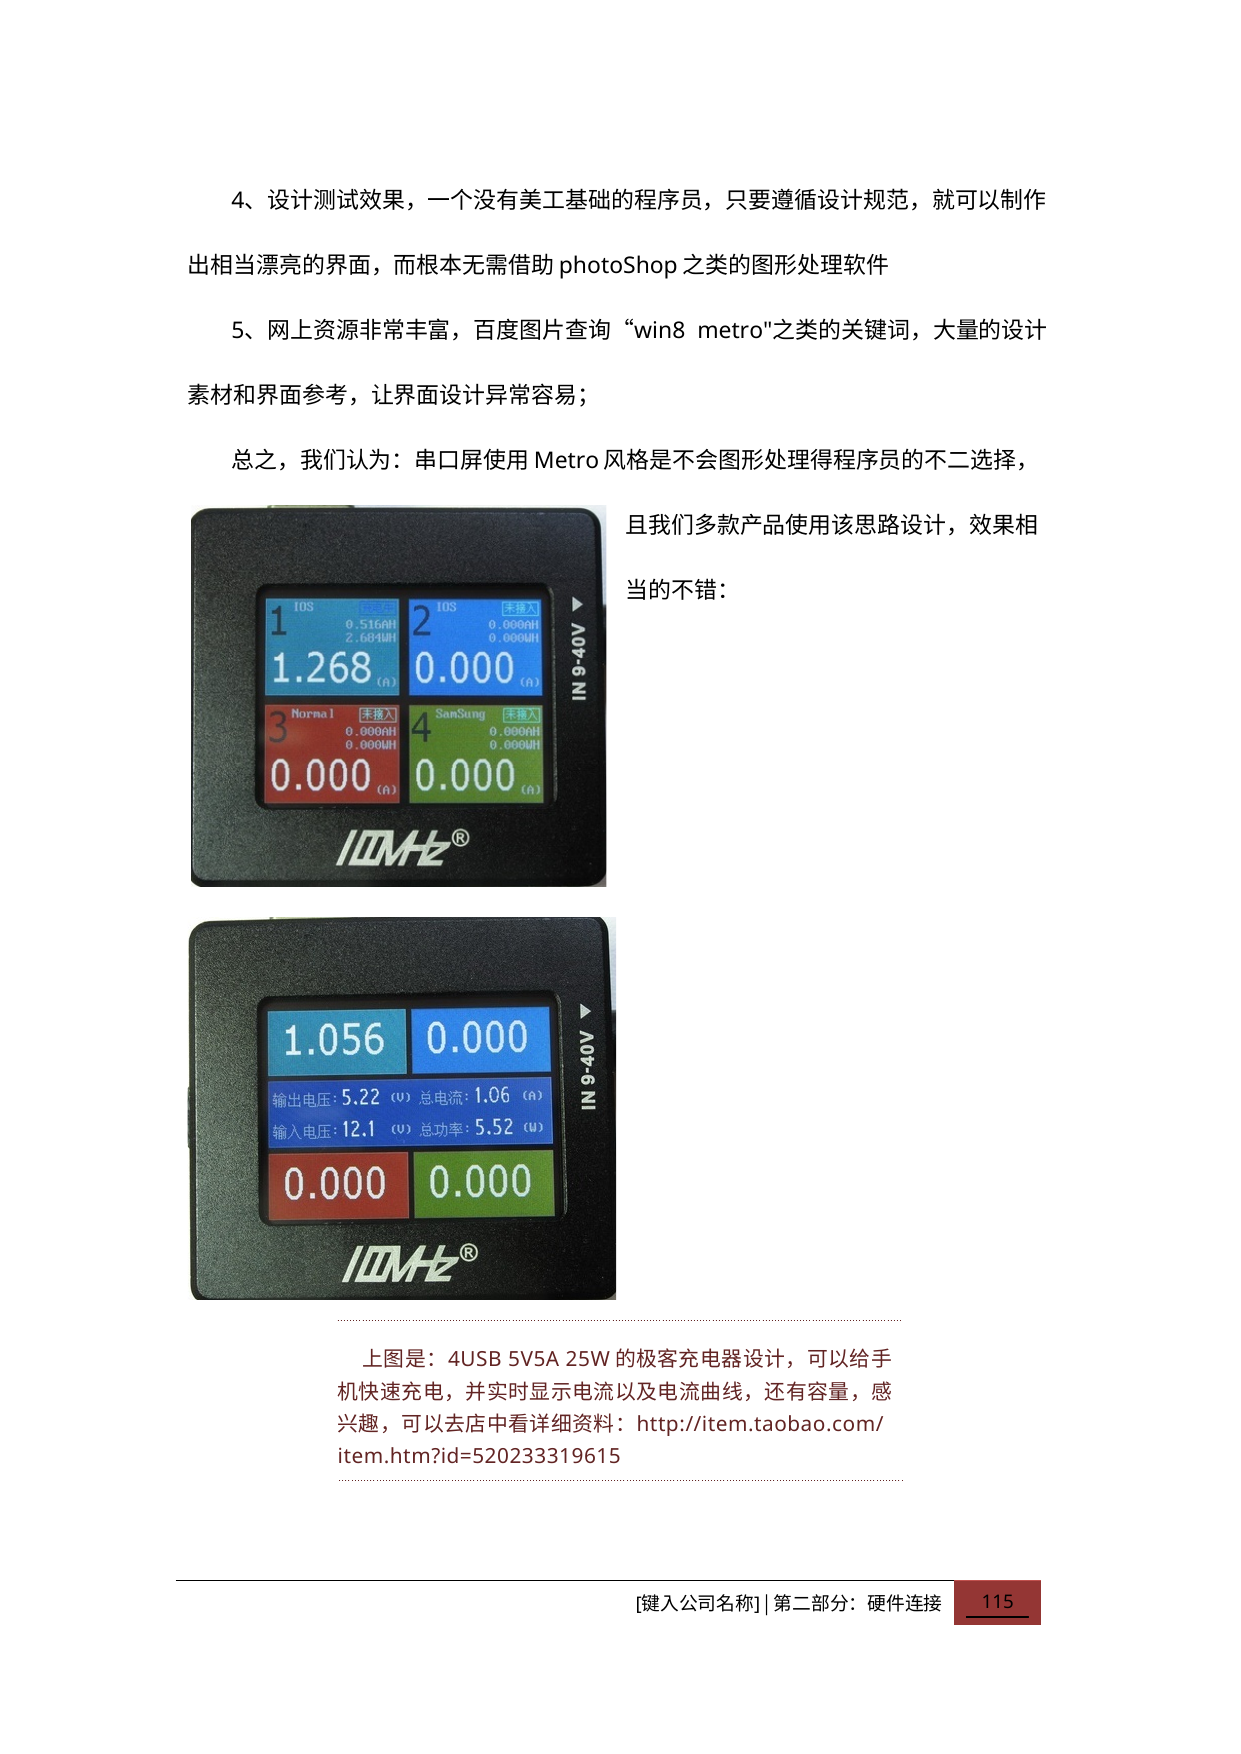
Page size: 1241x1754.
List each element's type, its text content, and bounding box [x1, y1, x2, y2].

text 上图是：4USB 5V5A 25W的极客充电器设计，可以给手机快速充电，并实时显示电流以及电流曲线，还有容量，感兴趣，可以去店中看详细资料：http://item.taobao.com/item.htm?id=520233319615 [337, 1320, 903, 1481]
text 4、设计测试效果，一个没有美工基础的程序员，只要遵循设计规范，就可以制作出相当漂亮的界面，而根本无需借助photoShop之类的图形处理软件 [187, 166, 1053, 296]
text 5、网上资源非常丰富，百度图片查询“win8 metro"之类的关键词，大量的设计素材和界面参考，让界面设计异常容易； [187, 296, 1053, 426]
picture [191, 505, 607, 887]
picture [187, 917, 617, 1300]
text 总之，我们认为：串口屏使用Metro风格是不会图形处理得程序员的不二选择，且我们多款产品使用该思路设计，效果相当的不错： [187, 426, 1053, 621]
